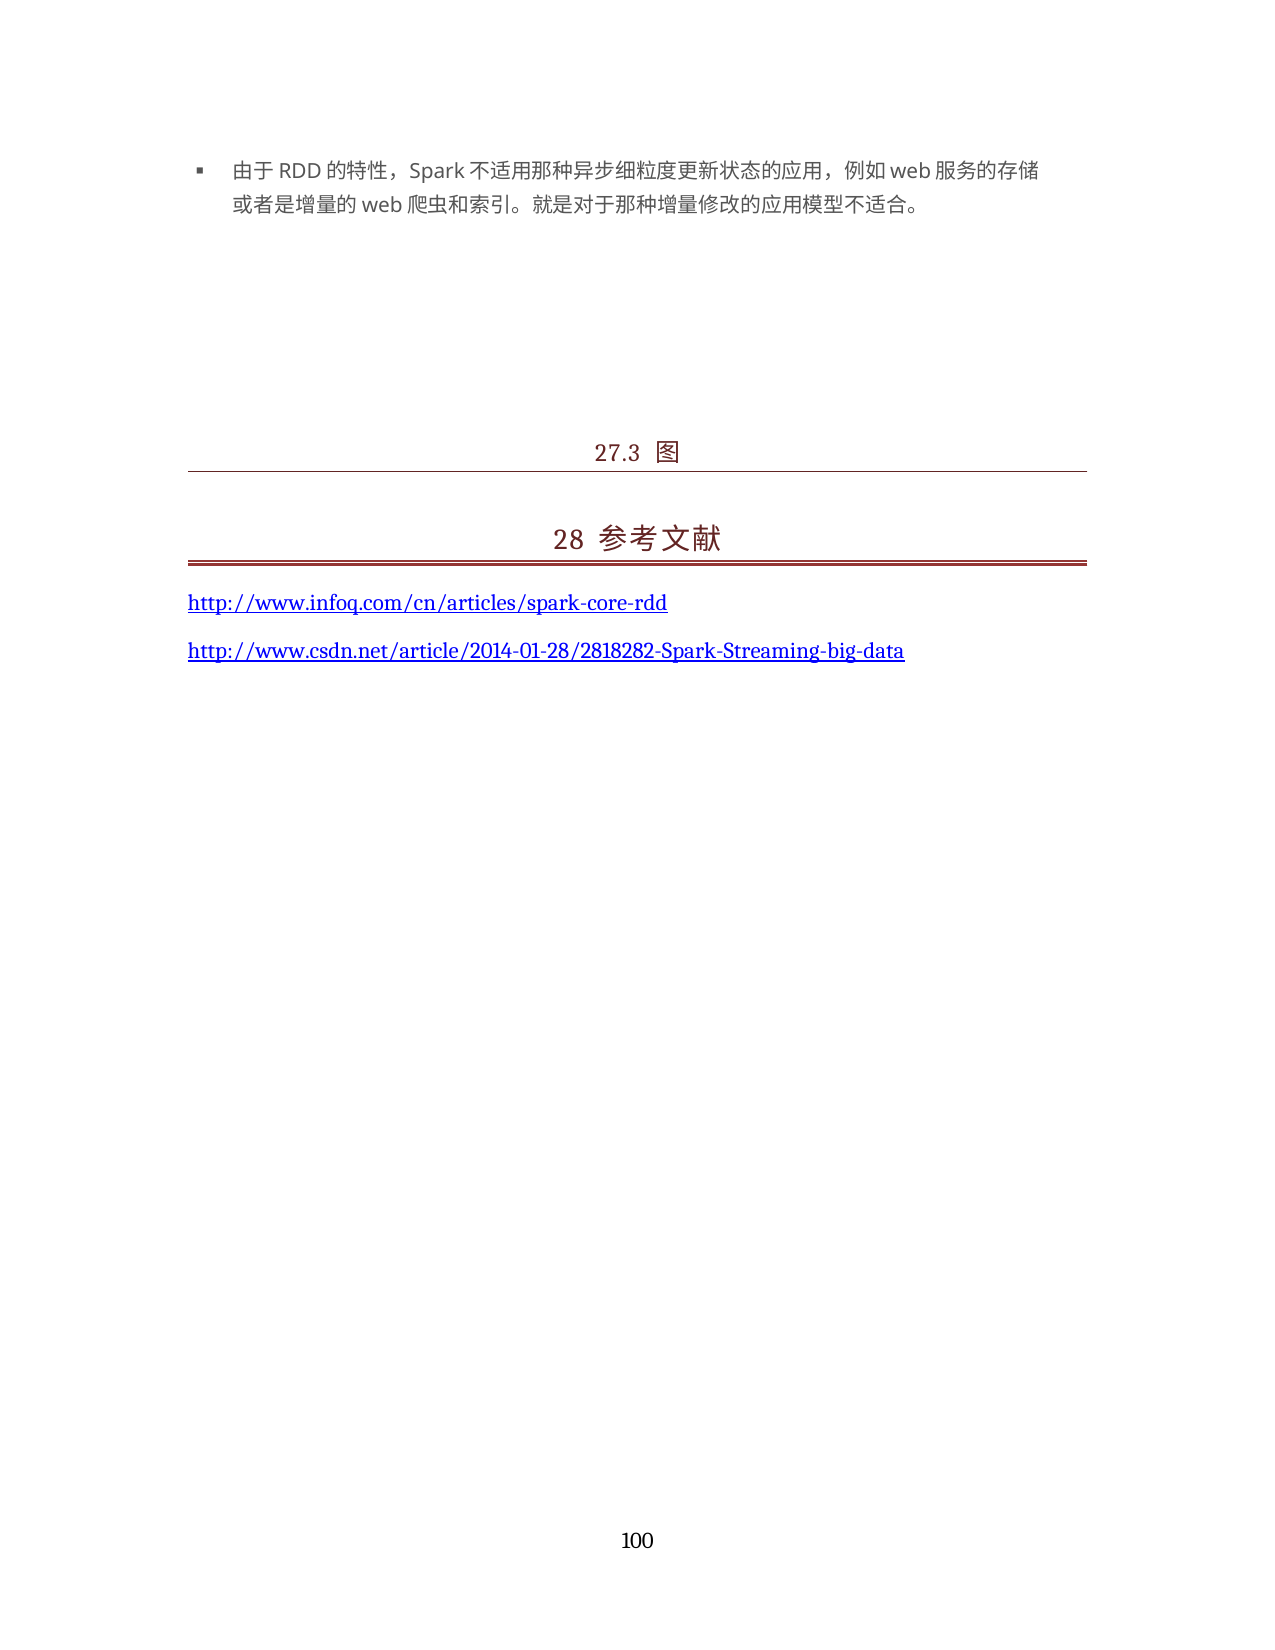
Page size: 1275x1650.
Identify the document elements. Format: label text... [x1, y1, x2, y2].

text http://www.csdn.net/article/2014-01-28/2818282-Spark-Streaming-big-data [187, 638, 1087, 664]
subtitle 参考文献 [187, 516, 1087, 566]
subtitle 图 [187, 433, 1087, 472]
text http://www.infoq.com/cn/articles/spark-core-rdd [187, 589, 1087, 616]
list 由于RDD的特性，Spark不适用那种异步细粒度更新状态的应用，例如web服务的存储或者是增量的web爬虫和索引。就是对于那种增量修改的应用模型不适合。 [195, 150, 1042, 218]
